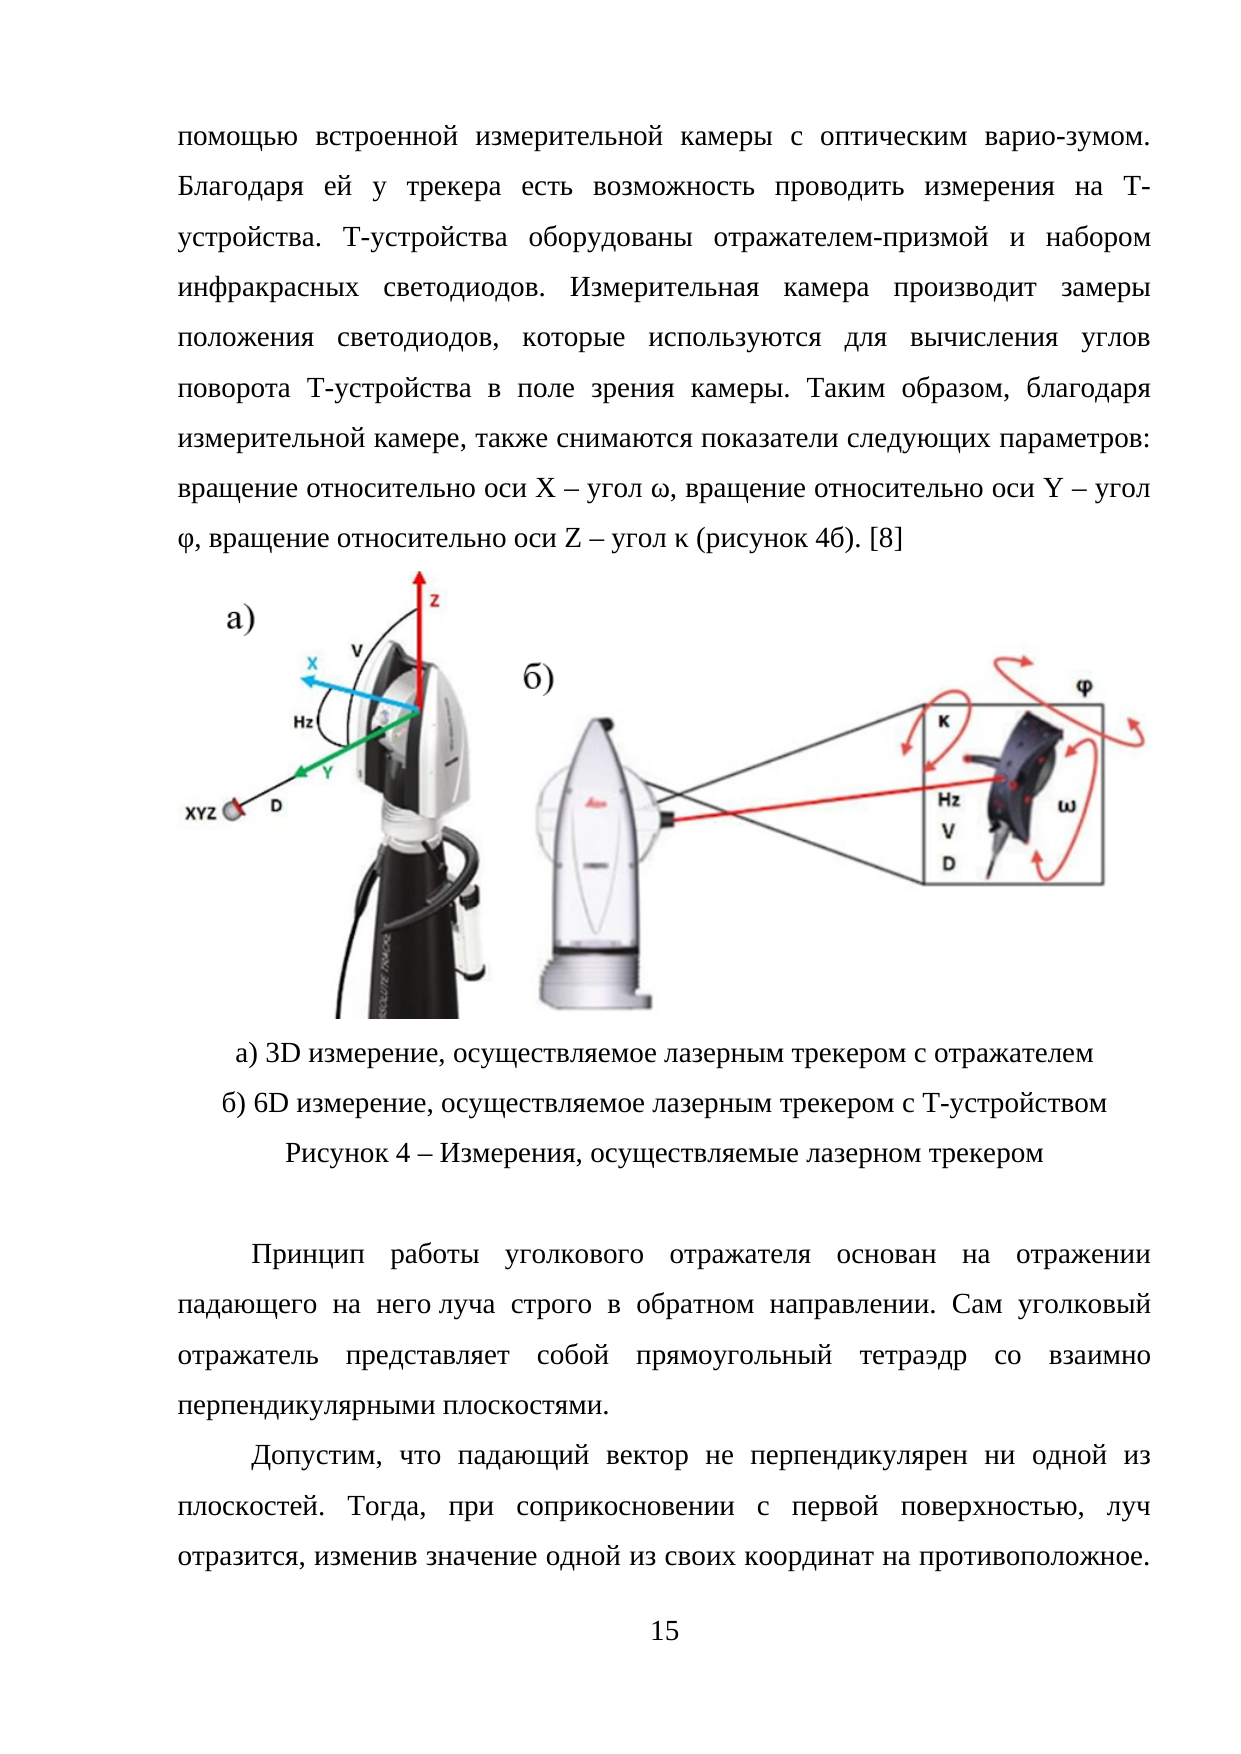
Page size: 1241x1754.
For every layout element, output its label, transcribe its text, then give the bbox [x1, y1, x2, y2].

text б) 6D измерение, осуществляемое лазерным трекером с Т-устройством [177, 1085, 1152, 1119]
text Принцип работы уголкового отражателя основан на отражении падающего на него луча строго в обратном направлении. Сам уголковый отражатель представляет собой прямоугольный тетраэдр со взаимно перпендикулярными плоскостями. [177, 1236, 1152, 1421]
picture [177, 571, 1152, 1019]
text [177, 1437, 1152, 1572]
text Рисунок 4 – Измерения, осуществляемые лазерном трекером [177, 1136, 1152, 1169]
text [177, 118, 1152, 554]
text а) 3D измерение, осуществляемое лазерным трекером с отражателем [177, 1035, 1152, 1068]
